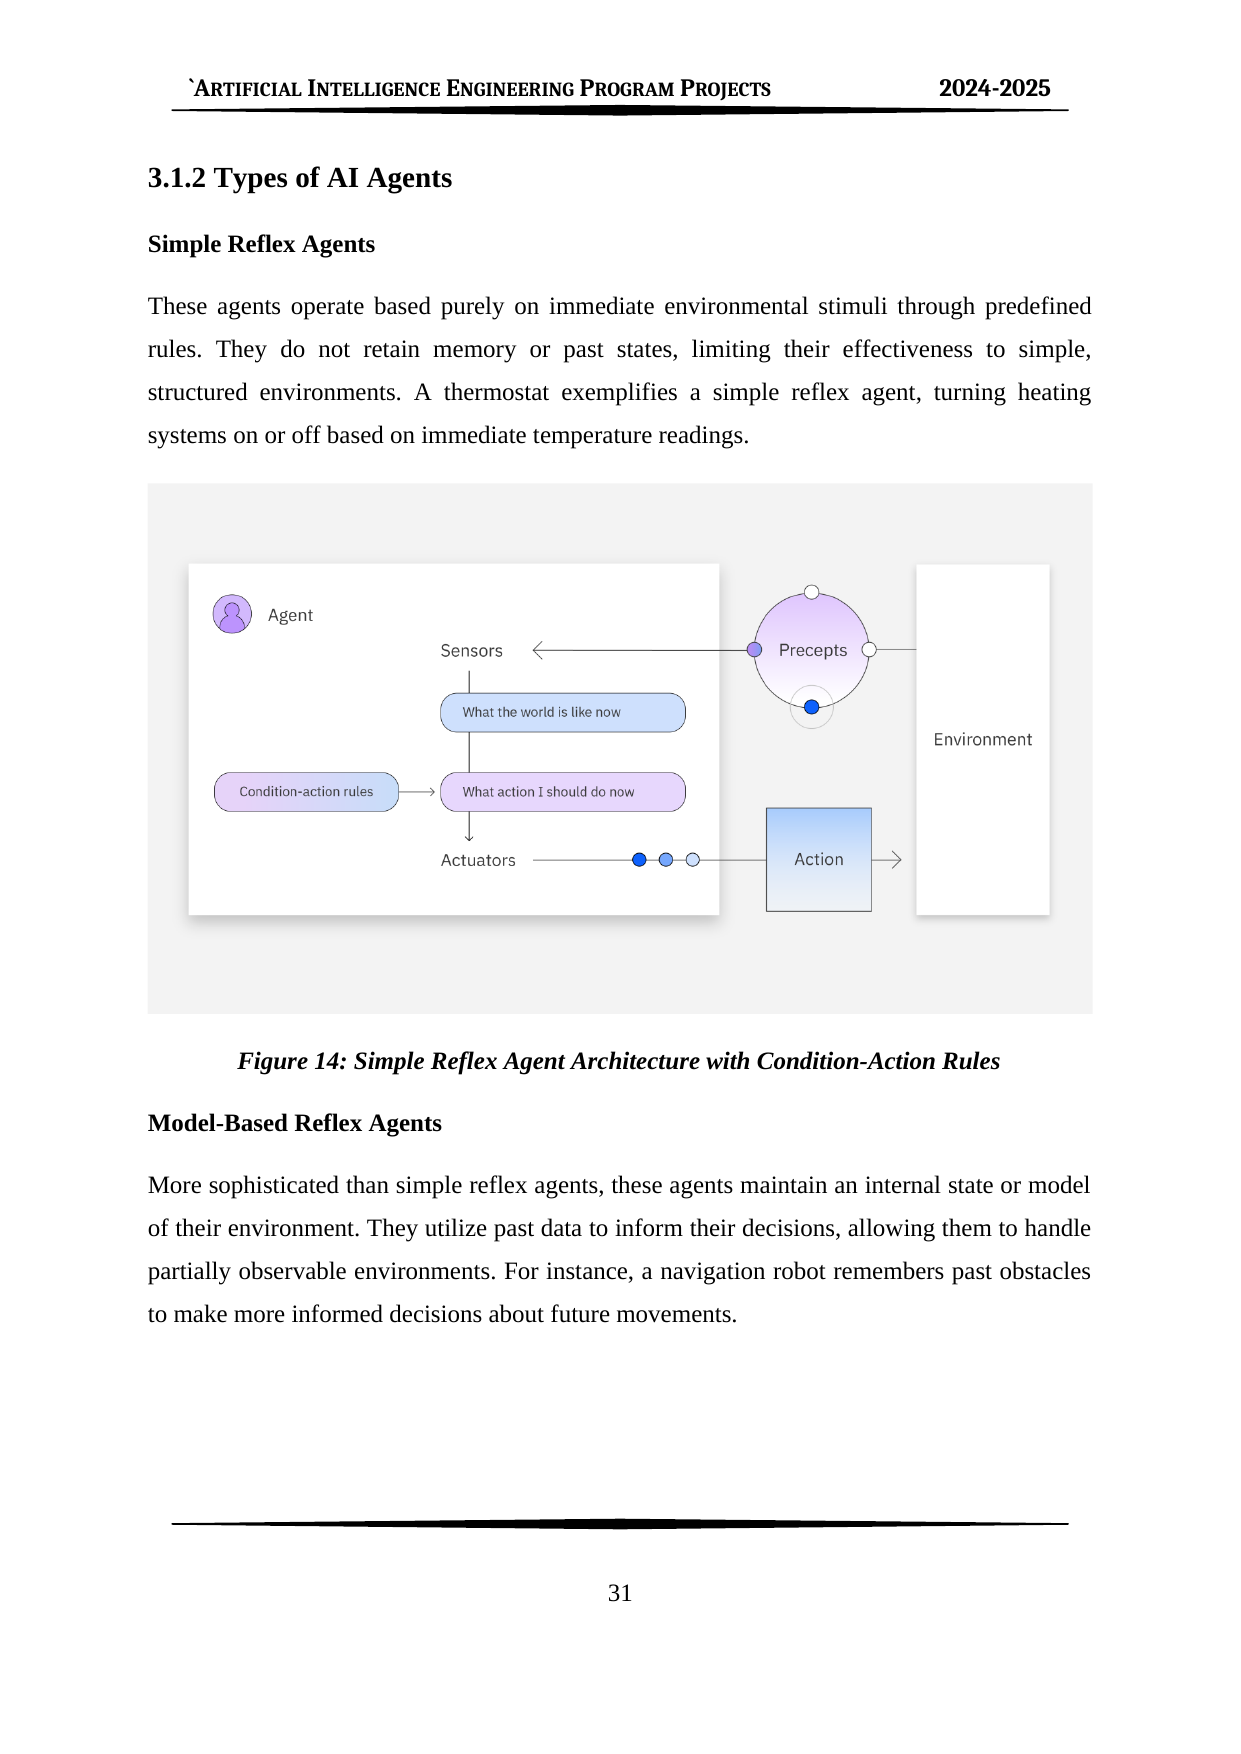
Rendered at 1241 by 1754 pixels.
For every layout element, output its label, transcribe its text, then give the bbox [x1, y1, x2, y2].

text These agents operate based purely on immediate environmental stimuli through predefined rules. They do not retain memory or past states, limiting their effectiveness to simple, structured environments. A thermostat exemplifies a simple reflex agent, turning heating systems on or off based on immediate temperature readings. [148, 291, 1092, 449]
picture [147, 482, 1093, 1014]
text Model-Based Reflex Agents [148, 1108, 1092, 1137]
text Figure 14: Simple Reflex Agent Architecture with Condition-Action Rules [148, 1046, 1092, 1075]
text More sophisticated than simple reflex agents, these agents maintain an internal state or model of their environment. They utilize past data to inform their decisions, allowing them to handle partially observable environments. For instance, a navigation robot remembers past obstacles to make more informed decisions about future movements. [148, 1170, 1092, 1328]
text Simple Reflex Agents [148, 229, 1092, 258]
text 3.1.2 Types of AI Agents [148, 160, 1092, 194]
